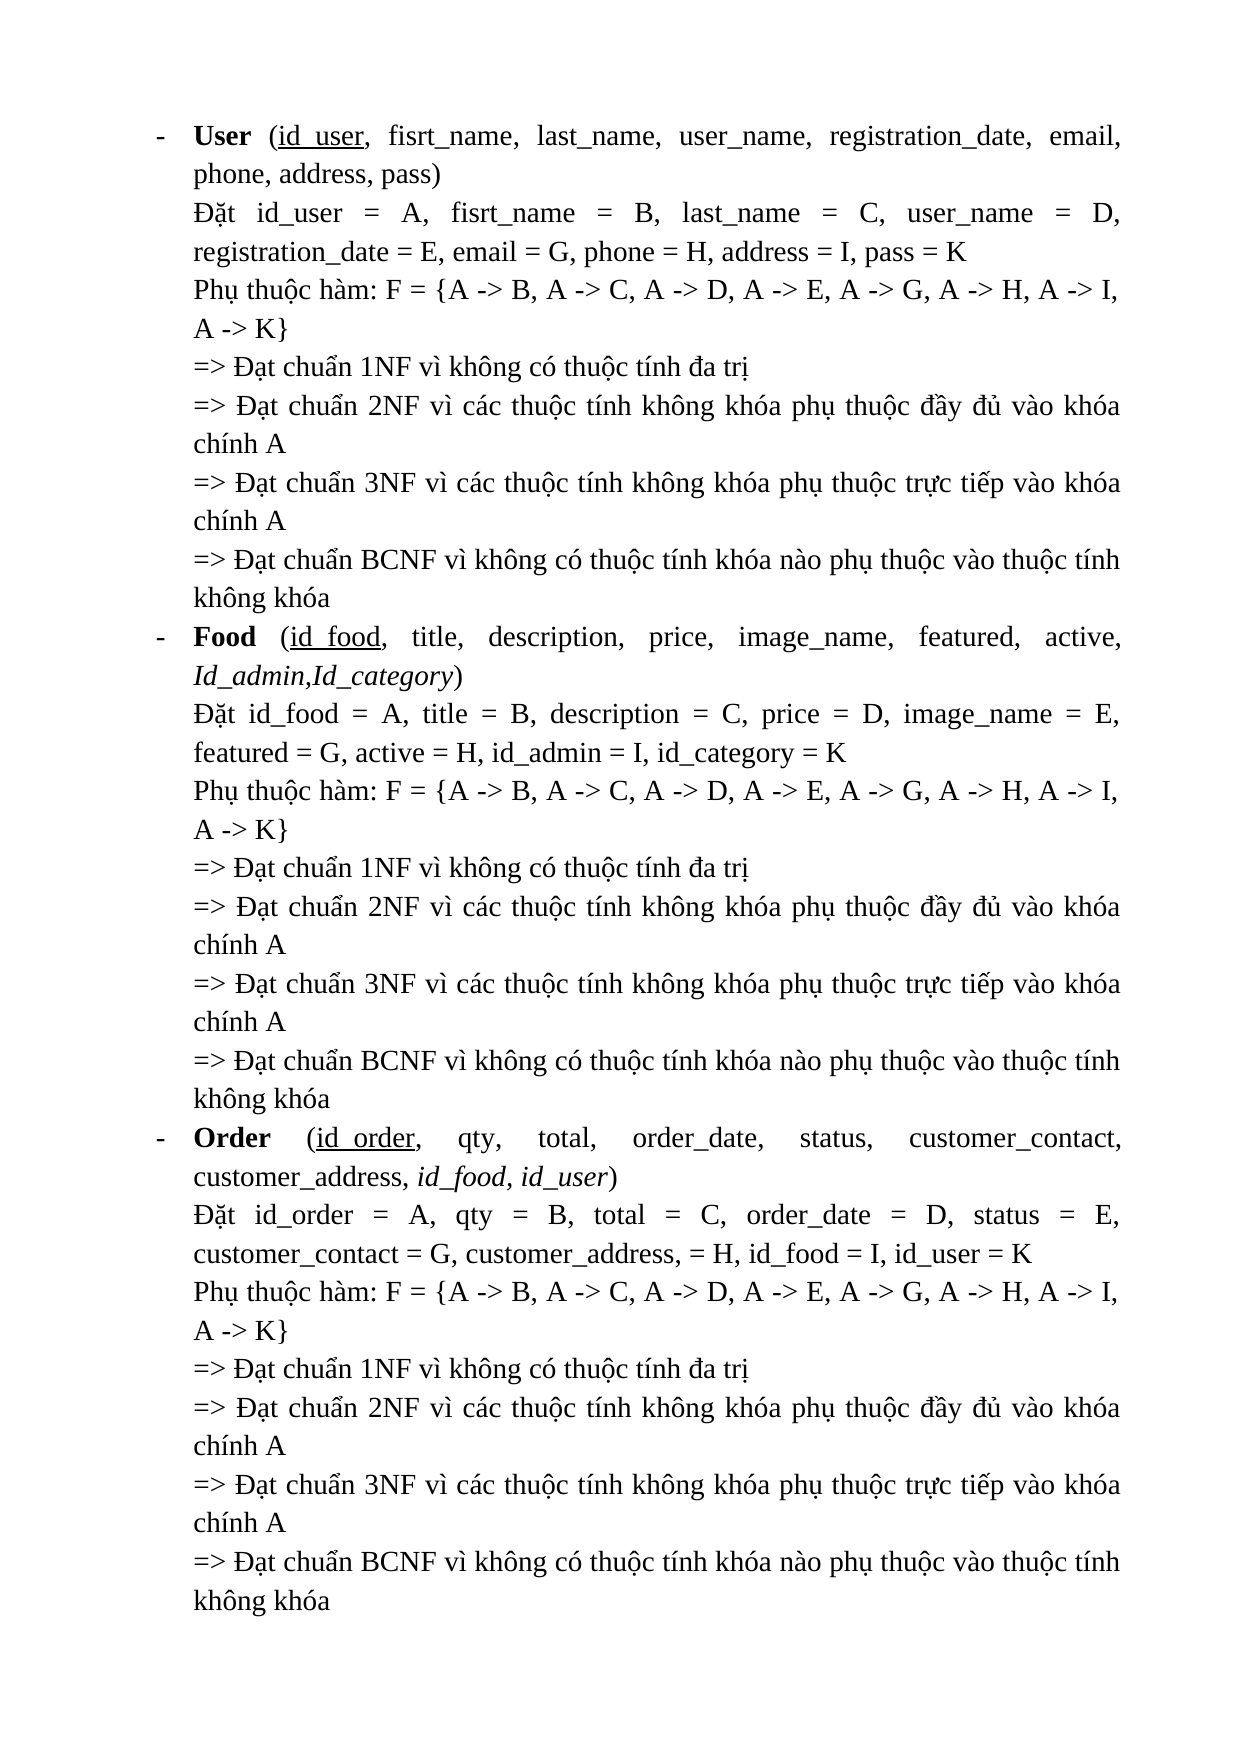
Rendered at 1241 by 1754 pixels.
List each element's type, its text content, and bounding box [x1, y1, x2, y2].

text => Đạt chuẩn 2NF vì các thuộc tính không khóa phụ thuộc đầy đủ vào khóa chính A [193, 889, 1122, 961]
text => Đạt chuẩn 1NF vì không có thuộc tính đa trị [193, 1351, 1122, 1385]
text Phụ thuộc hàm: F = {A -> B, A -> C, A -> D, A -> E, A -> G, A -> H, A -> I, A -> K} [193, 1274, 1122, 1346]
text => Đạt chuẩn 2NF vì các thuộc tính không khóa phụ thuộc đầy đủ vào khóa chính A [193, 1390, 1122, 1462]
list Food (id_food, title, description, price, image_name, featured, active, Id_admin,Id_category) [156, 619, 1122, 691]
text => Đạt chuẩn 3NF vì các thuộc tính không khóa phụ thuộc trực tiếp vào khóa chính A [193, 966, 1122, 1038]
text => Đạt chuẩn 1NF vì không có thuộc tính đa trị [193, 850, 1122, 884]
text => Đạt chuẩn 2NF vì các thuộc tính không khóa phụ thuộc đầy đủ vào khóa chính A [193, 388, 1122, 460]
list Order (id_order, qty, total, order_date, status, customer_contact, customer_address, id_food, id_user) [156, 1120, 1122, 1192]
text => Đạt chuẩn 3NF vì các thuộc tính không khóa phụ thuộc trực tiếp vào khóa chính A [193, 1467, 1122, 1539]
text Phụ thuộc hàm: F = {A -> B, A -> C, A -> D, A -> E, A -> G, A -> H, A -> I, A -> K} [193, 272, 1122, 344]
text => Đạt chuẩn BCNF vì không có thuộc tính khóa nào phụ thuộc vào thuộc tính không khóa [193, 542, 1122, 614]
text => Đạt chuẩn BCNF vì không có thuộc tính khóa nào phụ thuộc vào thuộc tính không khóa [193, 1544, 1122, 1616]
text => Đạt chuẩn BCNF vì không có thuộc tính khóa nào phụ thuộc vào thuộc tính không khóa [193, 1043, 1122, 1115]
list User (id_user, fisrt_name, last_name, user_name, registration_date, email, phone, address, pass) [156, 118, 1122, 190]
text => Đạt chuẩn 3NF vì các thuộc tính không khóa phụ thuộc trực tiếp vào khóa chính A [193, 465, 1122, 537]
text => Đạt chuẩn 1NF vì không có thuộc tính đa trị [193, 349, 1122, 383]
text Đặt id_user = A, fisrt_name = B, last_name = C, user_name = D, registration_date = E, email = G, phone = H, address = I, pass = K [193, 195, 1122, 267]
text Đặt id_order = A, qty = B, total = C, order_date = D, status = E, customer_contact = G, customer_address, = H, id_food = I, id_user = K [193, 1197, 1122, 1269]
text Đặt id_food = A, title = B, description = C, price = D, image_name = E, featured = G, active = H, id_admin = I, id_category = K [193, 696, 1122, 768]
text Phụ thuộc hàm: F = {A -> B, A -> C, A -> D, A -> E, A -> G, A -> H, A -> I, A -> K} [193, 773, 1122, 845]
